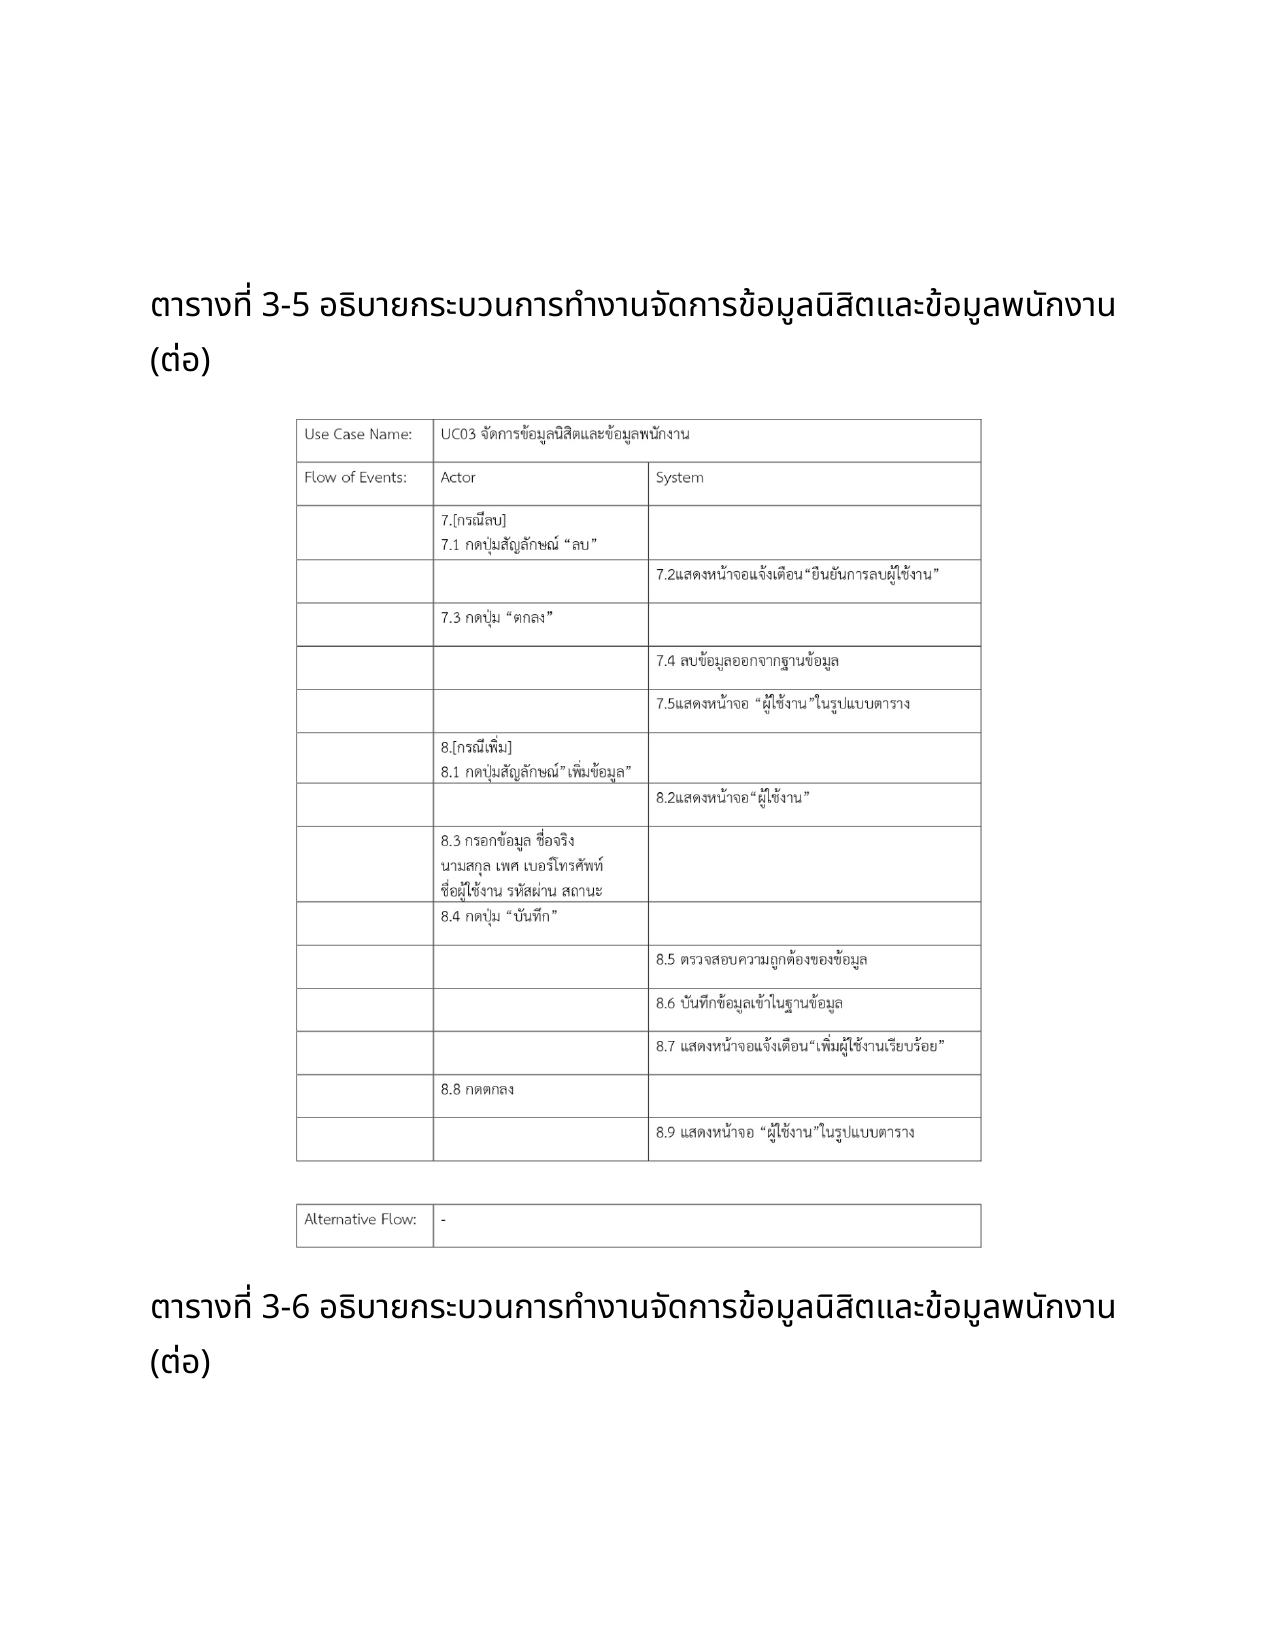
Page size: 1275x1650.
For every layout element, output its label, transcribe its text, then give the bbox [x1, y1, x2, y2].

picture [282, 407, 992, 1264]
text ตารางที่ 3-5 อธิบายกระบวนการทำงานจัดการข้อมูลนิสิตและข้อมูลพนักงาน (ต่อ) [150, 281, 1124, 386]
text ตารางที่ 3-6 อธิบายกระบวนการทำงานจัดการข้อมูลนิสิตและข้อมูลพนักงาน (ต่อ) [150, 1283, 1124, 1388]
